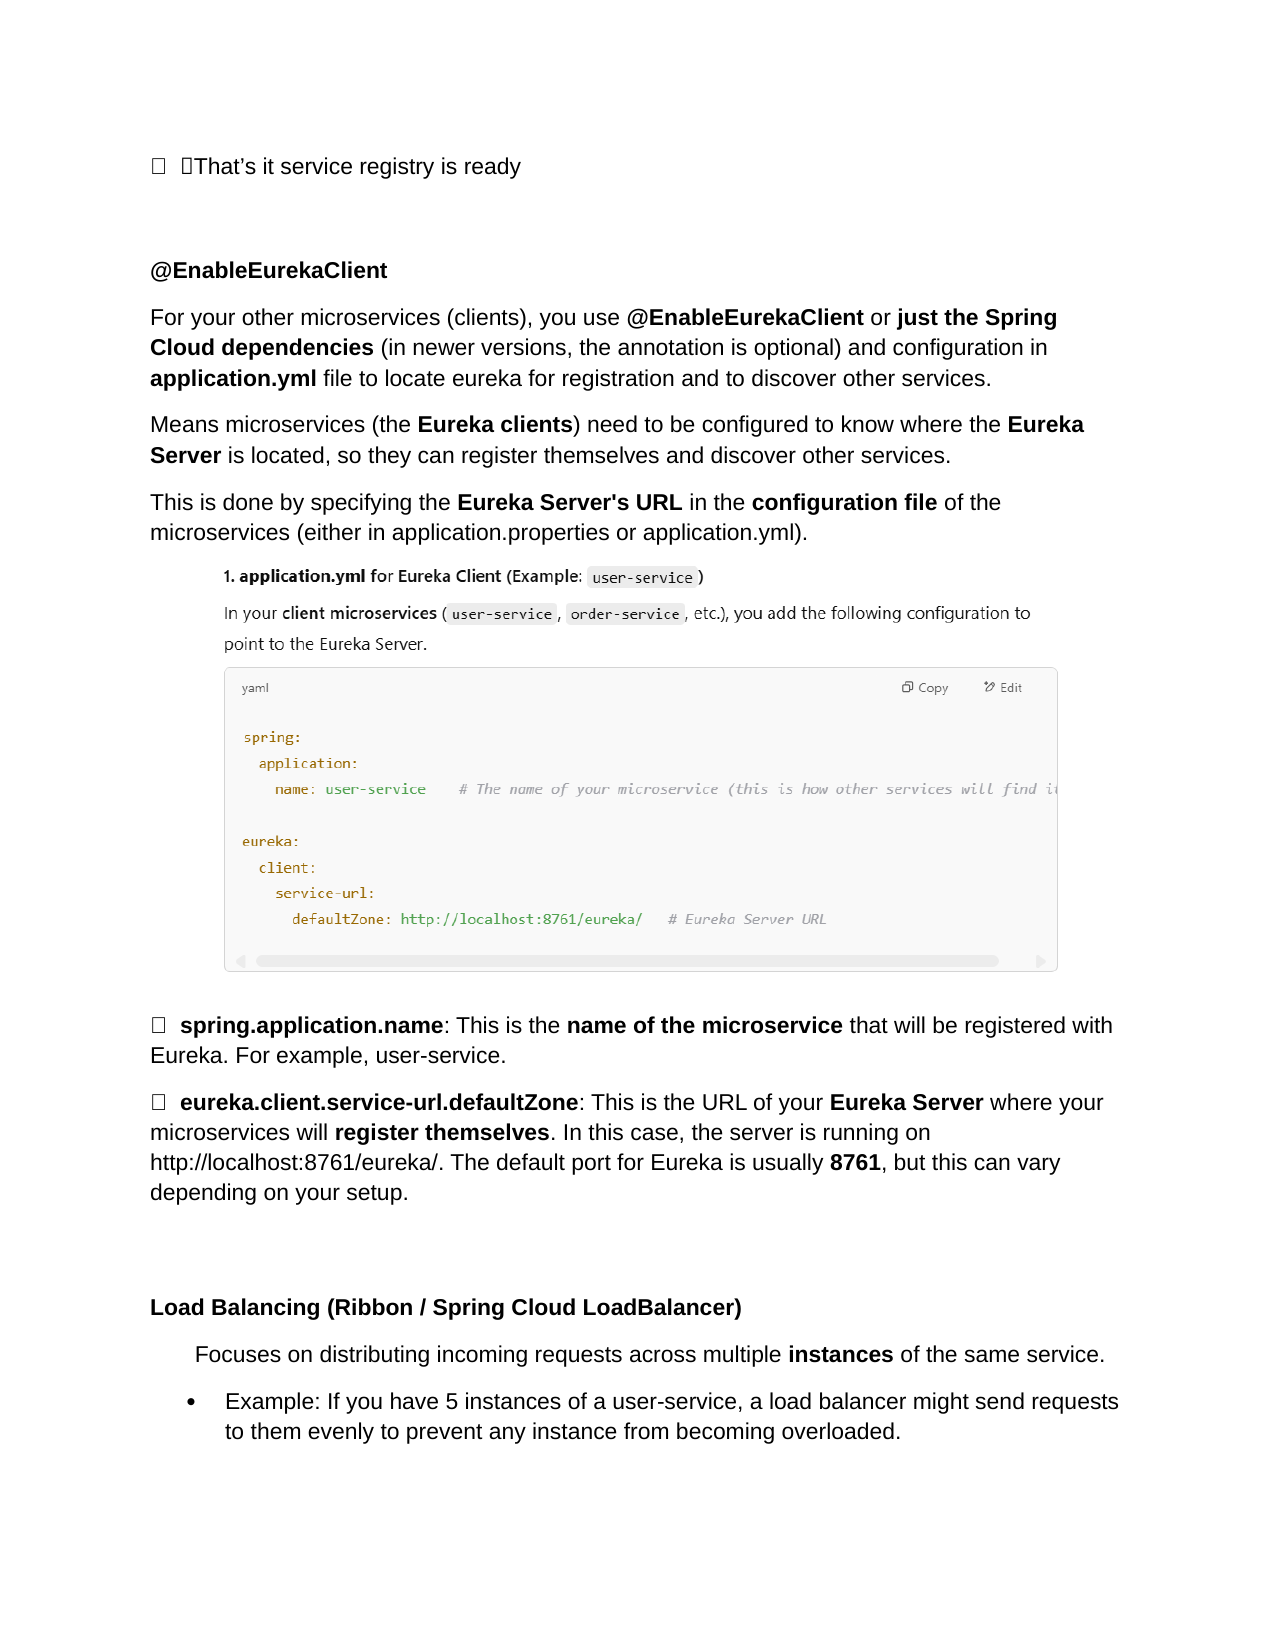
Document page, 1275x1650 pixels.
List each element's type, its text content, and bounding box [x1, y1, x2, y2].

text  spring.application.name: This is the name of the microservice that will be registered with Eureka. For example, user-service. [150, 1012, 1125, 1068]
text  eureka.client.service-url.defaultZone: This is the URL of your Eureka Server where your microservices will register themselves. In this case, the server is running on http://localhost:8761/eureka/. The default port for Eureka is usually 8761, but this can vary depending on your setup. [150, 1089, 1125, 1206]
text  ✅That’s it service registry is ready [150, 150, 1125, 181]
text Means microservices (the Eureka clients) need to be configured to know where the Eureka Server is located, so they can register themselves and discover other services. [150, 411, 1125, 468]
text This is done by specifying the Eureka Server's URL in the configuration file of the microservices (either in application.properties or application.yml). [150, 488, 1125, 545]
text Focuses on distributing incoming requests across multiple instances of the same service. [150, 1341, 1125, 1367]
picture [150, 565, 1125, 990]
text For your other microservices (clients), you use @EnableEurekaClient or just the Spring Cloud dependencies (in newer versions, the annotation is optional) and configuration in application.yml file to locate eureka for registration and to discover other services. [150, 304, 1125, 391]
text @EnableEurekaClient [150, 257, 1125, 284]
list Example: If you have 5 instances of a user-service, a load balancer might send requests to them evenly to prevent any instance from becoming overloaded. [187, 1388, 1125, 1444]
text Load Balancing (Ribbon / Spring Cloud LoadBalancer) [150, 1294, 1125, 1321]
